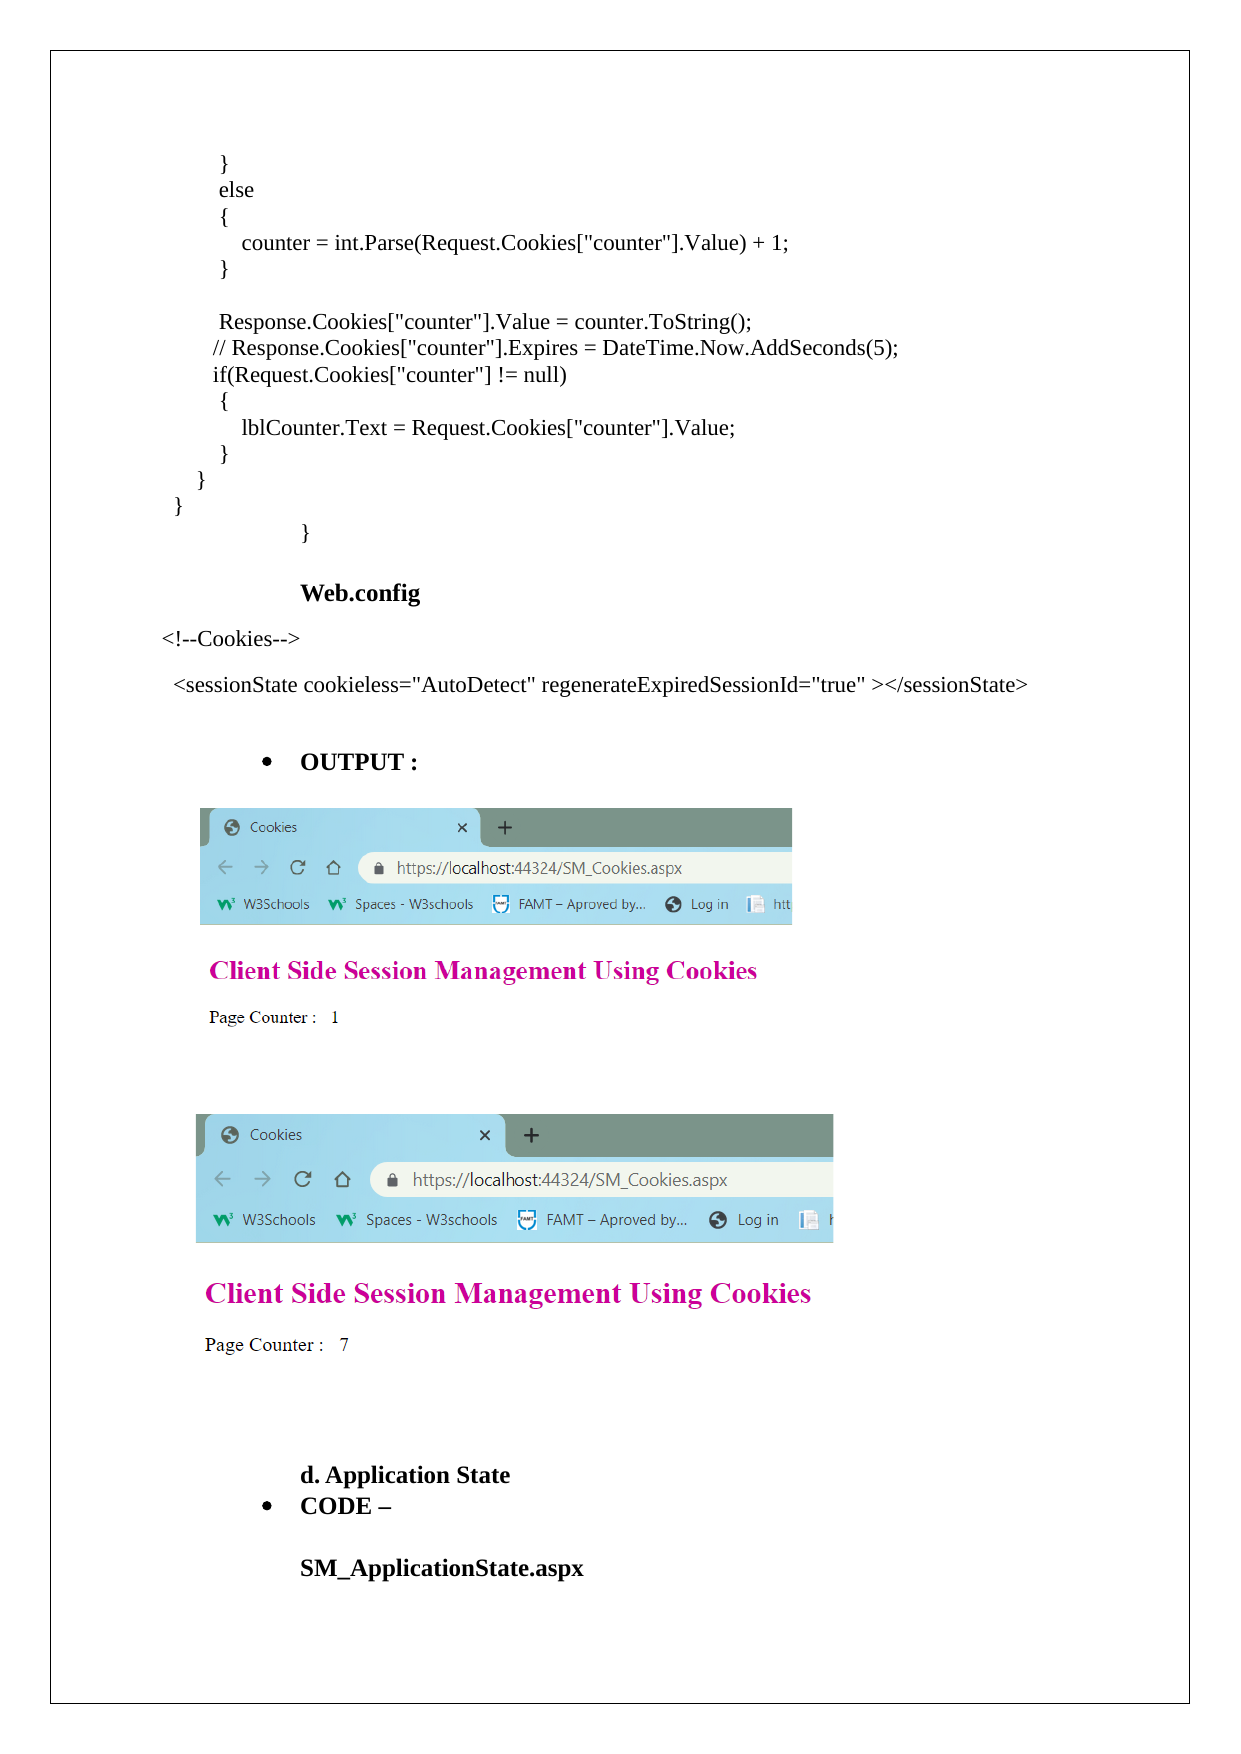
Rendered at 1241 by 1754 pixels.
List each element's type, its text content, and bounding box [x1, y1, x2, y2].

text { [150, 387, 1090, 413]
text <sessionState cookieless="AutoDetect" regenerateExpiredSessionId="true" ></sessionState> [150, 671, 1090, 697]
text } [150, 150, 1090, 176]
text lblCounter.Text = Request.Cookies["counter"].Value; [150, 413, 1090, 440]
text } [150, 493, 1090, 519]
text counter = int.Parse(Request.Cookies["counter"].Value) + 1; [150, 229, 1090, 255]
text Response.Cookies["counter"].Value = counter.ToString(); [150, 308, 1090, 334]
list OUTPUT : [262, 747, 1090, 776]
text else [150, 176, 1090, 203]
text } [150, 440, 1090, 466]
text if(Request.Cookies["counter"] != null) [150, 361, 1090, 387]
list } [300, 519, 1090, 545]
picture [195, 1114, 834, 1398]
text } [150, 466, 1090, 493]
list d. Application State [300, 1460, 1090, 1489]
text } [150, 255, 1090, 282]
text // Response.Cookies["counter"].Expires = DateTime.Now.AddSeconds(5); [150, 334, 1090, 361]
list CODE – [262, 1491, 1090, 1520]
list Web.config [300, 578, 1090, 607]
text <!--Cookies--> [150, 626, 1090, 652]
text { [150, 203, 1090, 229]
picture [200, 808, 793, 1045]
list SM_ApplicationState.aspx [300, 1553, 1090, 1581]
